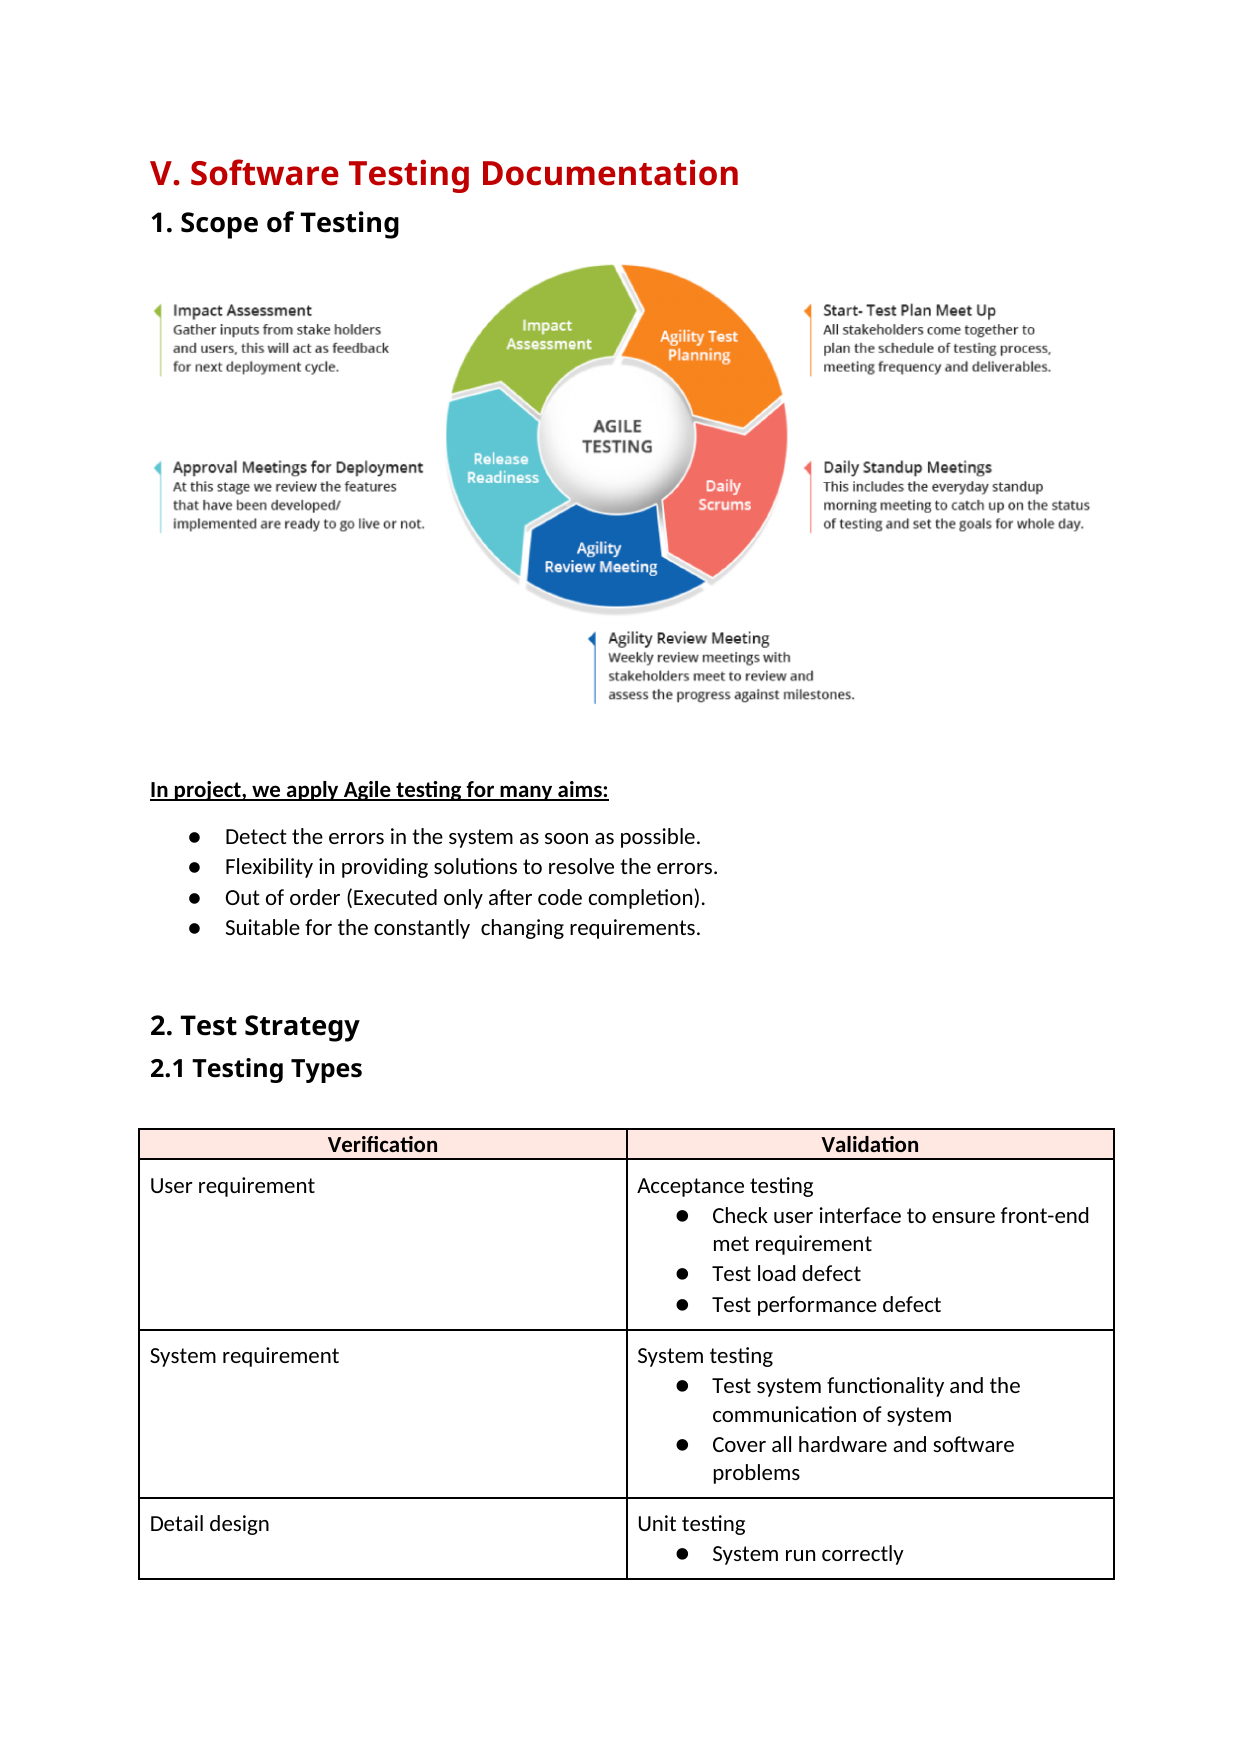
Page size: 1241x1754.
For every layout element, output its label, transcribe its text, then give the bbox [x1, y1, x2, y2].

text In project, we apply Agile testing for many aims: [150, 775, 1093, 803]
subtitle 2.1 Testing Types [150, 1051, 1093, 1084]
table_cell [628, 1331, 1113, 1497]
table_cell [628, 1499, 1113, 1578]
subtitle 2. Test Strategy [150, 1007, 1093, 1043]
picture [150, 242, 1093, 710]
list Flexibility in providing solutions to resolve the errors. [187, 852, 1093, 880]
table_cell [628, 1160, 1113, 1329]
subtitle V. Software Testing Documentation [150, 150, 1093, 195]
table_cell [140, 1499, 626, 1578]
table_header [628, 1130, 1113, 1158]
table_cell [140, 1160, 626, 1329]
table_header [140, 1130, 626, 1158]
list Suitable for the constantly changing requirements. [187, 913, 1093, 941]
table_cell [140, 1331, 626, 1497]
list Out of order (Executed only after code completion). [187, 883, 1093, 911]
subtitle 1. Scope of Testing [150, 203, 1093, 240]
list Detect the errors in the system as soon as possible. [187, 822, 1093, 850]
